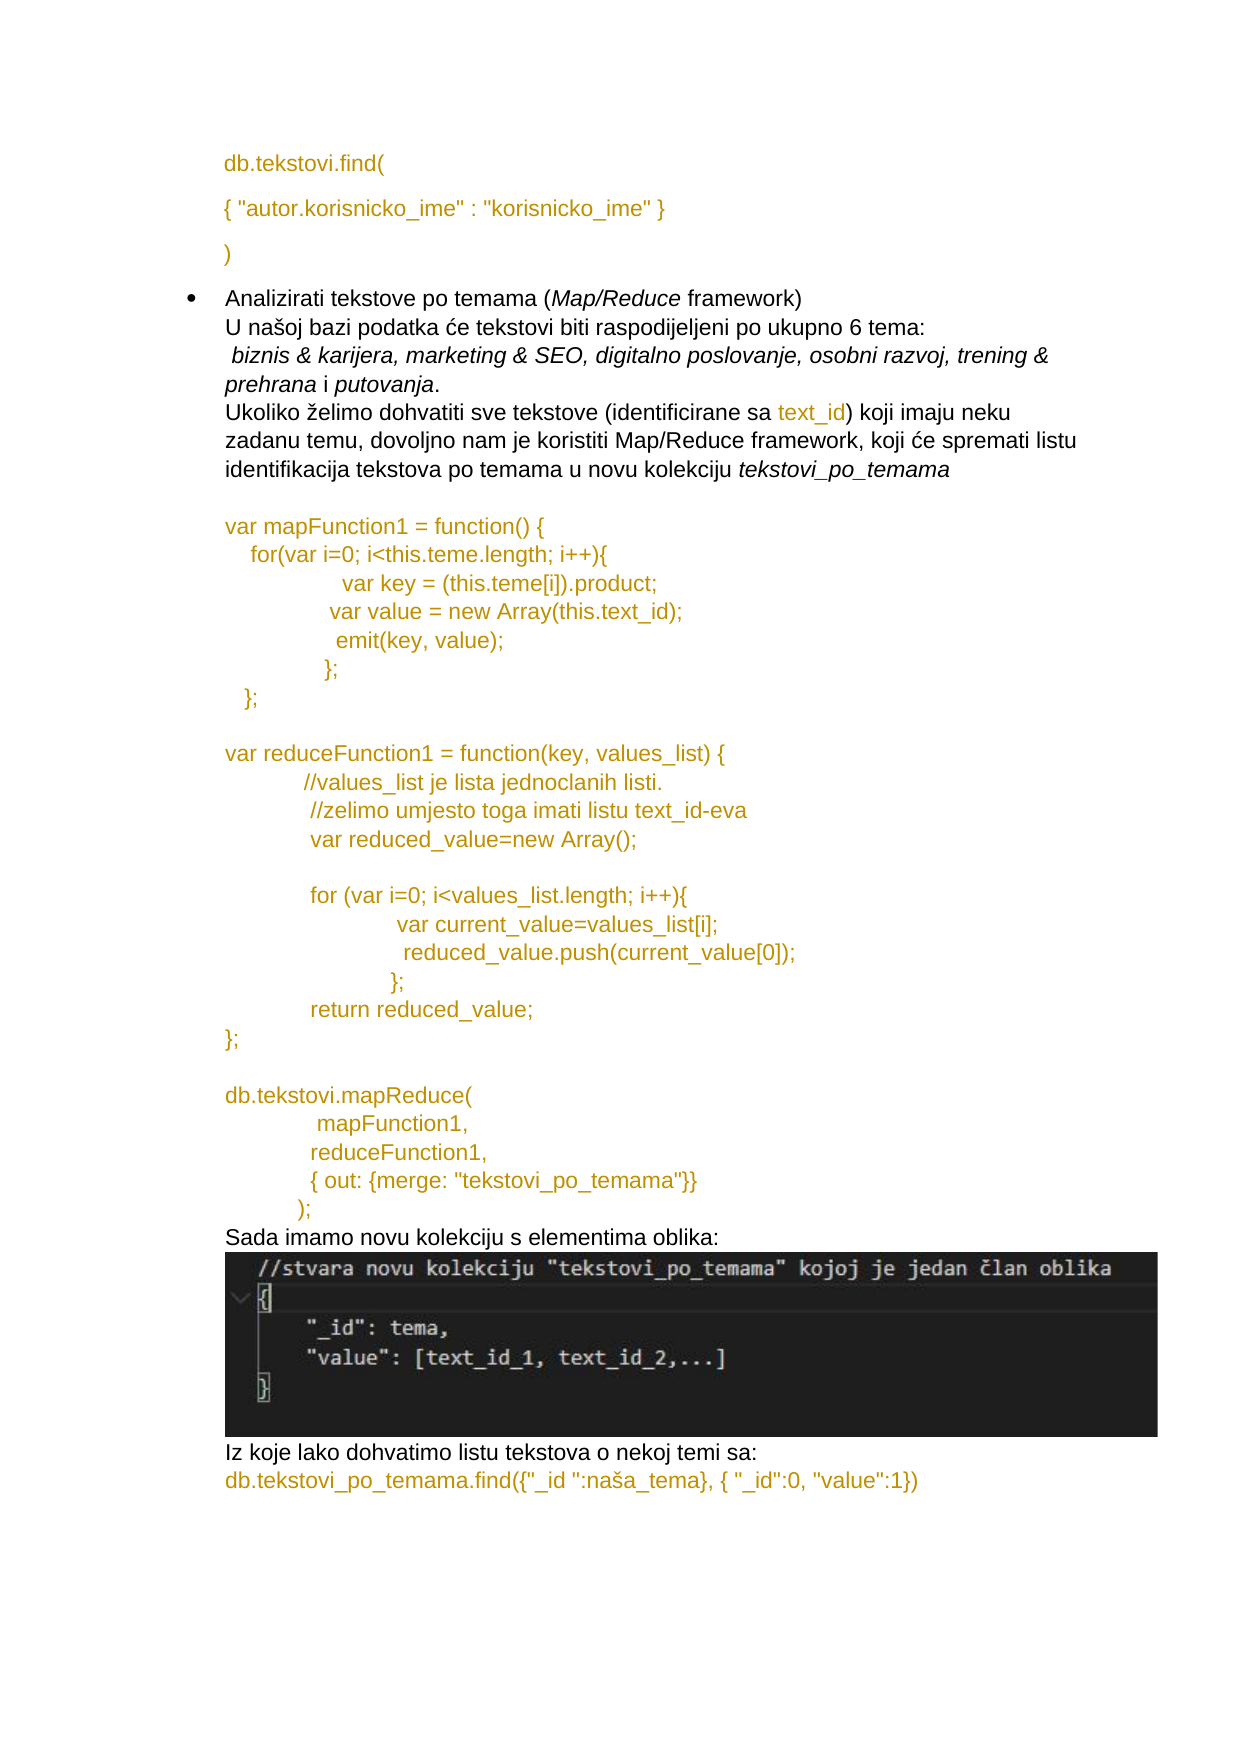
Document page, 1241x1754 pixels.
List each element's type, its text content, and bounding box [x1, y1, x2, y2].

list var reduced_value=new Array(); [225, 826, 1090, 852]
list reduced_value.push(current_value[0]); [225, 939, 1090, 966]
list biznis & karijera, marketing & SEO, digitalno poslovanje, osobni razvoj, trening & prehrana i putovanja. [225, 342, 1090, 397]
list { out: {merge: "tekstovi_po_temama"}} [225, 1167, 1090, 1193]
list Sada imamo novu kolekciju s elementima oblika: [225, 1224, 1090, 1250]
list for (var i=0; i<values_list.length; i++){ [225, 882, 1090, 909]
list emit(key, value); [225, 627, 1090, 653]
text db.tekstovi.find( [150, 150, 1090, 176]
list //zelimo umjesto toga imati listu text_id-eva [225, 797, 1090, 823]
text { "autor.korisnicko_ime" : "korisnicko_ime" } [150, 195, 1090, 221]
list Ukoliko želimo dohvatiti sve tekstove (identificirane sa text_id) koji imaju neku zadanu temu, dovoljno nam je koristiti Map/Reduce framework, koji će spremati listu identifikacija tekstova po temama u novu kolekciju tekstovi_po_temama [225, 399, 1090, 482]
list }; [225, 1025, 1090, 1051]
list db.tekstovi.mapReduce( [225, 1082, 1090, 1108]
list Analizirati tekstove po temama (Map/Reduce framework) [187, 285, 1090, 312]
list }; [299, 655, 1090, 681]
list var mapFunction1 = function() { [225, 513, 1090, 539]
picture [225, 1252, 1158, 1437]
list U našoj bazi podatka će tekstovi biti raspodijeljeni po ukupno 6 tema: [225, 314, 1090, 340]
list db.tekstovi_po_temama.find({"_id ":naša_tema}, { "_id":0, "value":1}) [225, 1467, 1090, 1493]
list var key = (this.teme[i]).product; [225, 570, 1090, 596]
list var current_value=values_list[i]; [225, 911, 1090, 937]
list //values_list je lista jednoclanih listi. [225, 769, 1090, 795]
list mapFunction1, [225, 1110, 1090, 1136]
list ); [225, 1195, 1090, 1222]
list return reduced_value; [225, 996, 1090, 1023]
list var reduceFunction1 = function(key, values_list) { [225, 740, 1090, 767]
list Iz koje lako dohvatimo listu tekstova o nekoj temi sa: [225, 1439, 1090, 1465]
text ) [150, 240, 1090, 267]
list }; [225, 683, 1090, 710]
list reduceFunction1, [225, 1138, 1090, 1165]
list for(var i=0; i<this.teme.length; i++){ [225, 541, 1090, 568]
list }; [225, 968, 1090, 994]
list var value = new Array(this.text_id); [225, 598, 1090, 624]
